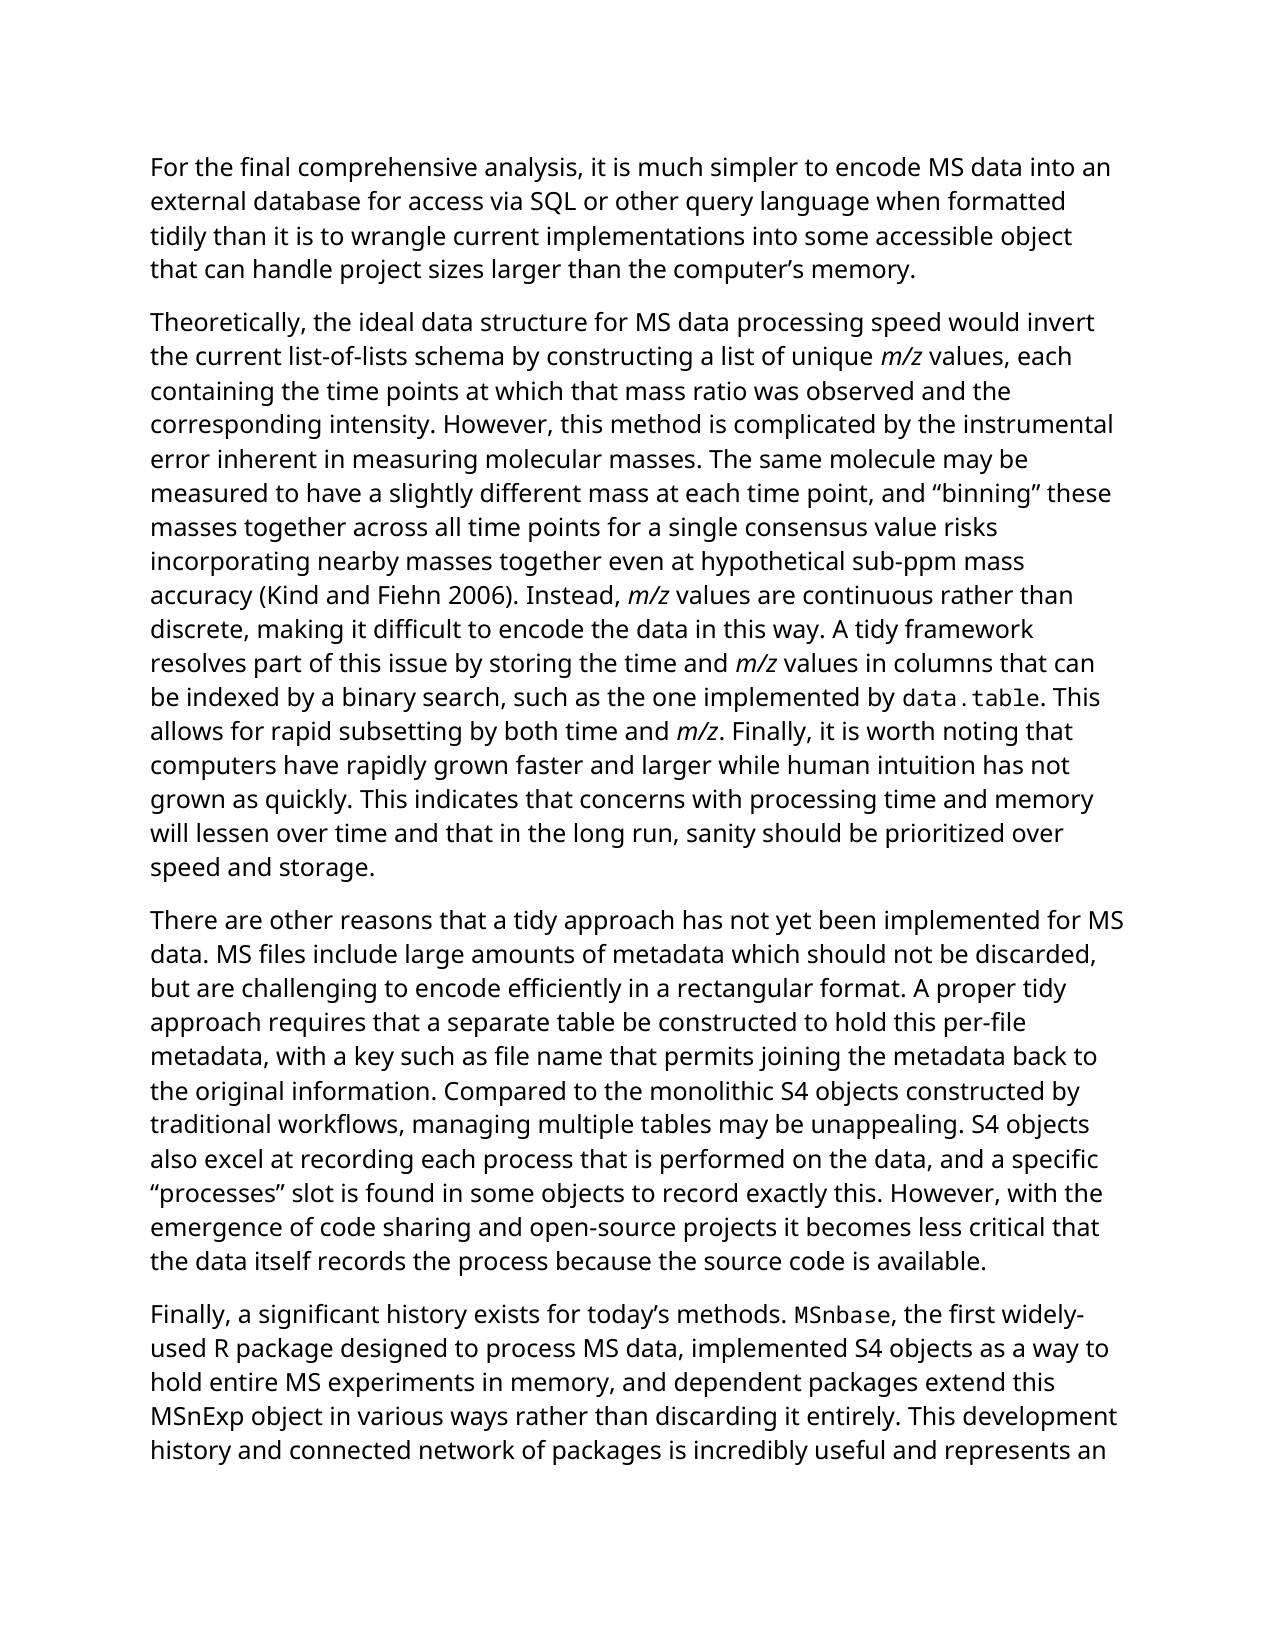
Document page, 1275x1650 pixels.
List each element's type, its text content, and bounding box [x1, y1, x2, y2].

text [150, 1296, 1125, 1467]
text Theoretically, the ideal data structure for MS data processing speed would invert the current list-of-lists schema by constructing a list of unique m/z values, each containing the time points at which that mass ratio was observed and the corresponding intensity. However, this method is complicated by the instrumental error inherent in measuring molecular masses. The same molecule may be measured to have a slightly different mass at each time point, and “binning” these masses together across all time points for a single consensus value risks incorporating nearby masses together even at hypothetical sub-ppm mass accuracy (Kind and Fiehn 2006). Instead, m/z values are continuous rather than discrete, making it difficult to encode the data in this way. A tidy framework resolves part of this issue by storing the time and m/z values in columns that can be indexed by a binary search, such as the one implemented by data.table. This allows for rapid subsetting by both time and m/z. Finally, it is worth noting that computers have rapidly grown faster and larger while human intuition has not grown as quickly. This indicates that concerns with processing time and memory will lessen over time and that in the long run, sanity should be prioritized over speed and storage. [150, 305, 1125, 884]
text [150, 150, 1125, 286]
text There are other reasons that a tidy approach has not yet been implemented for MS data. MS files include large amounts of metadata which should not be discarded, but are challenging to encode efficiently in a rectangular format. A proper tidy approach requires that a separate table be constructed to hold this per-file metadata, with a key such as file name that permits joining the metadata back to the original information. Compared to the monolithic S4 objects constructed by traditional workflows, managing multiple tables may be unappealing. S4 objects also excel at recording each process that is performed on the data, and a specific “processes” slot is found in some objects to record exactly this. However, with the emergence of code sharing and open-source projects it becomes less critical that the data itself records the process because the source code is available. [150, 903, 1125, 1277]
